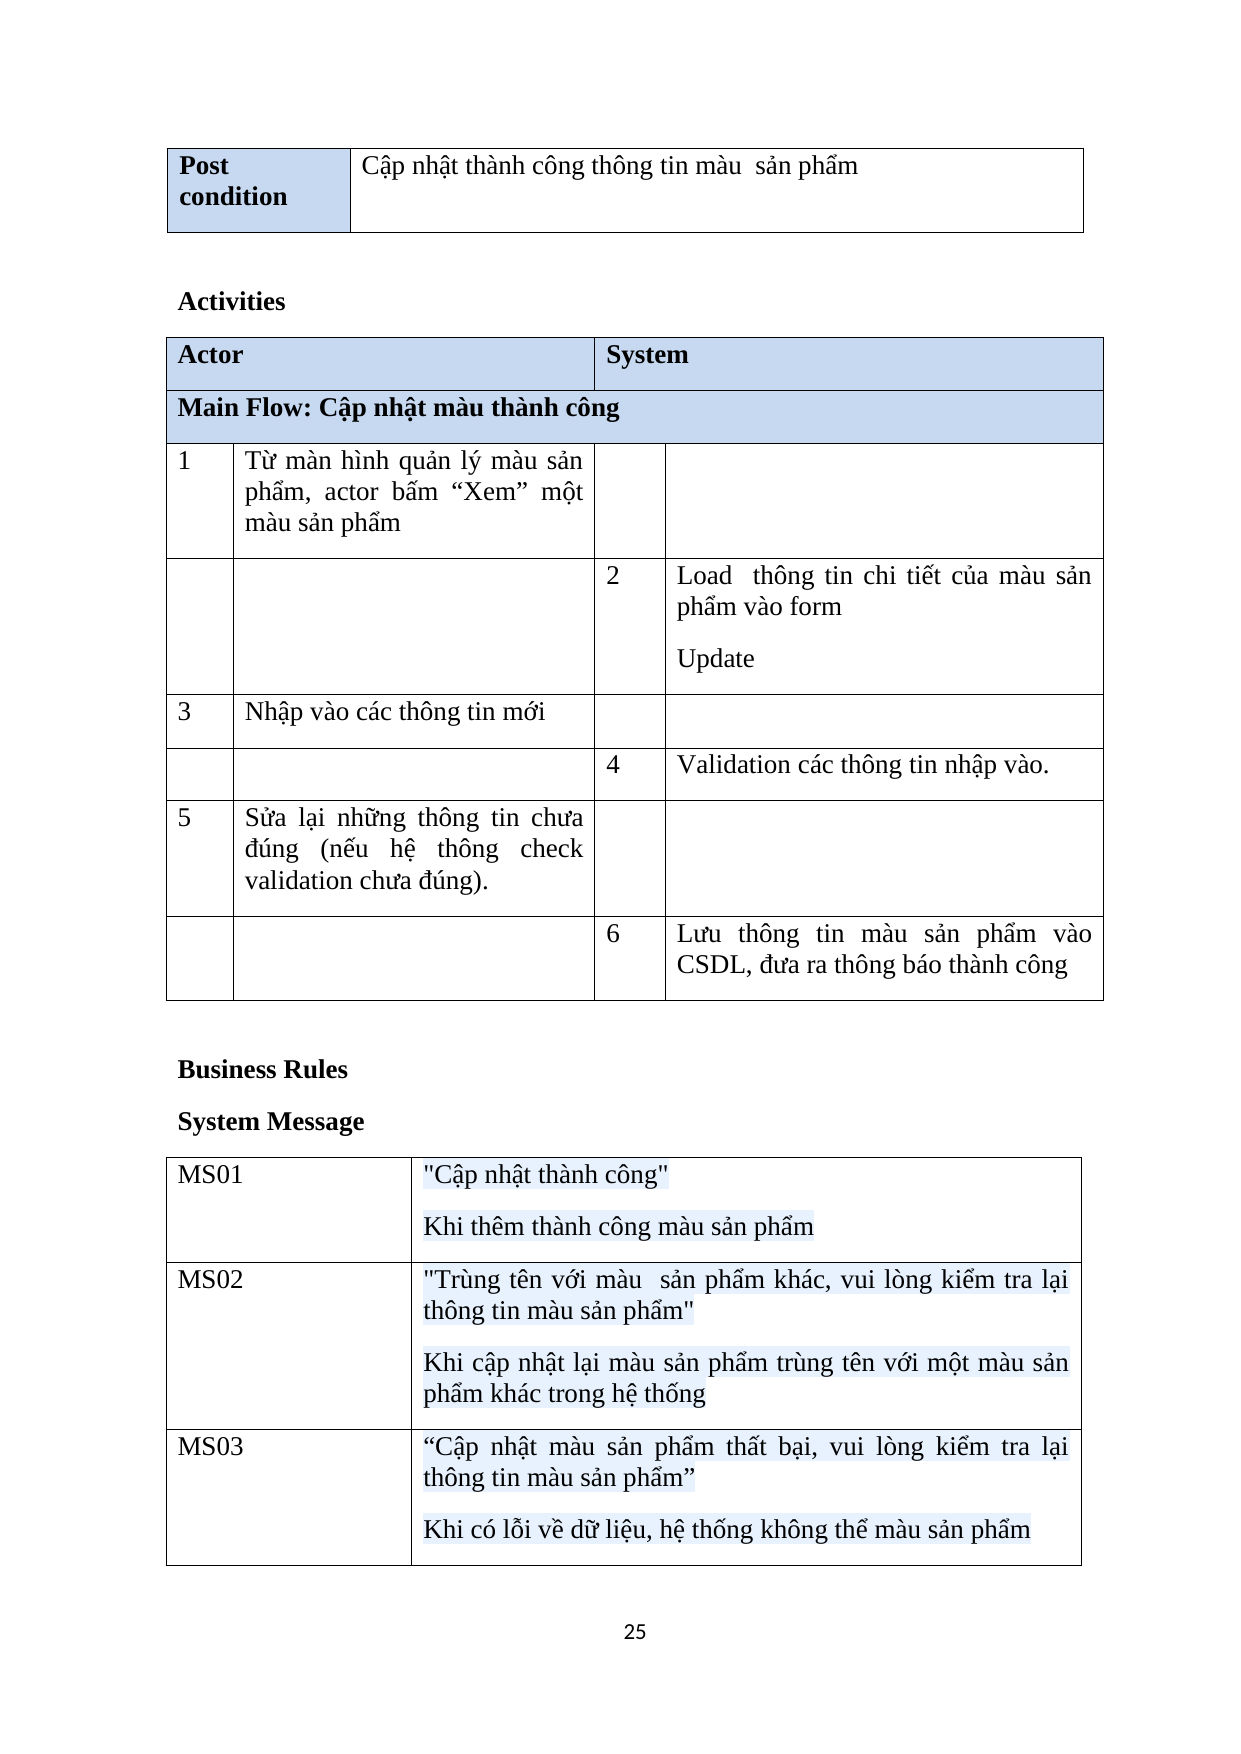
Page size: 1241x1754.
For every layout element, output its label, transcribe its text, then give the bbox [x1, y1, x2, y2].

table_header "Cập nhật thành công" Khi thêm thành công màu sản phẩm [412, 1158, 1081, 1262]
table_cell 1 [167, 444, 233, 558]
text System Message [177, 1105, 1092, 1136]
table_header System [595, 338, 1103, 390]
table_cell [234, 917, 594, 1000]
table_cell Post condition [168, 149, 350, 232]
table_cell [666, 695, 1103, 747]
table_cell "Trùng tên với màu sản phẩm khác, vui lòng kiểm tra lại thông tin màu sản phẩm" Khi cập nhật lại màu sản phẩm trùng tên với một màu sản phẩm khác trong hệ thống [412, 1263, 1081, 1429]
table_header MS01 [167, 1158, 411, 1262]
table_cell 3 [167, 695, 233, 747]
table_cell [595, 695, 665, 747]
table_cell Từ màn hình quản lý màu sản phẩm, actor bấm “Xem” một màu sản phẩm [234, 444, 594, 558]
table_cell MS03 [167, 1430, 411, 1565]
table_cell 6 [595, 917, 665, 1000]
table_cell “Cập nhật màu sản phẩm thất bại, vui lòng kiểm tra lại thông tin màu sản phẩm” Khi có lỗi về dữ liệu, hệ thống không thể màu sản phẩm [412, 1430, 1081, 1565]
table_cell MS02 [167, 1263, 411, 1429]
table_cell [595, 801, 665, 916]
table_cell Nhập vào các thông tin mới [234, 695, 594, 747]
table_header Actor [167, 338, 594, 390]
table_cell 5 [167, 801, 233, 916]
table_cell Main Flow: Cập nhật màu thành công [167, 391, 1103, 443]
table_cell [167, 917, 233, 1000]
table_cell Lưu thông tin màu sản phẩm vào CSDL, đưa ra thông báo thành công [666, 917, 1103, 1000]
table_cell Cập nhật thành công thông tin màu sản phẩm [351, 149, 1083, 232]
table_cell Load thông tin chi tiết của màu sản phẩm vào form Update [666, 559, 1103, 694]
table_cell [595, 444, 665, 558]
text Business Rules [177, 1053, 1092, 1084]
table_cell Validation các thông tin nhập vào. [666, 749, 1103, 800]
table_cell Sửa lại những thông tin chưa đúng (nếu hệ thông check validation chưa đúng). [234, 801, 594, 916]
table_cell [167, 559, 233, 694]
text Activities [177, 285, 1092, 316]
table_cell [666, 444, 1103, 558]
table_cell [167, 749, 233, 800]
table_cell [666, 801, 1103, 916]
table_cell [234, 749, 594, 800]
table_cell 2 [595, 559, 665, 694]
table_cell 4 [595, 749, 665, 800]
table_cell [234, 559, 594, 694]
